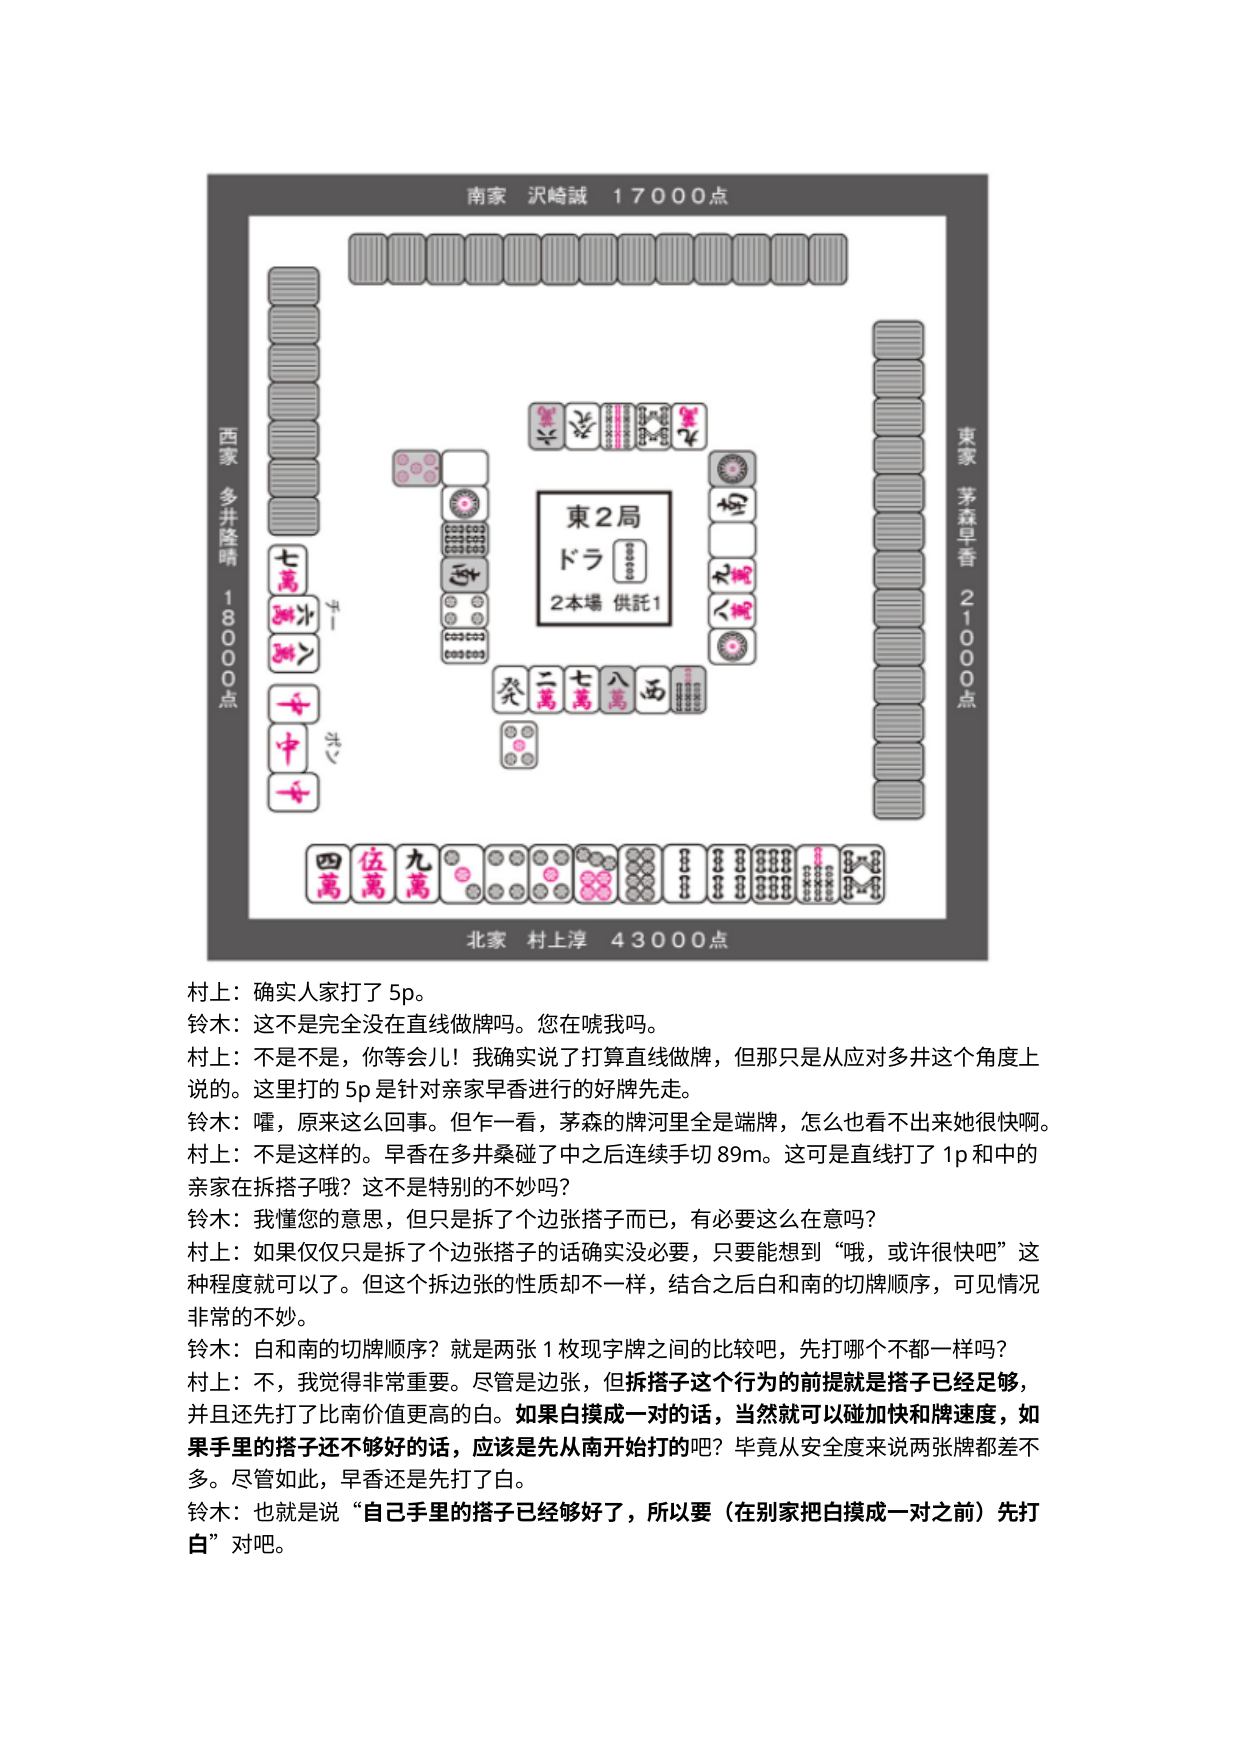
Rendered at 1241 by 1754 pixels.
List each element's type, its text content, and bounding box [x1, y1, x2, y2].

text 村上：不是不是，你等会儿！我确实说了打算直线做牌，但那只是从应对多井这个角度上说的。这里打的5p是针对亲家早香进行的好牌先走。 [187, 1039, 1053, 1104]
text 铃木：白和南的切牌顺序？就是两张1枚现字牌之间的比较吧，先打哪个不都一样吗？ [187, 1332, 1053, 1364]
text 铃木：也就是说“自己手里的搭子已经够好了，所以要（在别家把白摸成一对之前）先打白”对吧。 [187, 1494, 1053, 1559]
picture [187, 162, 1007, 974]
text 村上：确实人家打了5p。 [187, 974, 1053, 1007]
text 铃木：我懂您的意思，但只是拆了个边张搭子而已，有必要这么在意吗？ [187, 1202, 1053, 1234]
text 铃木：这不是完全没在直线做牌吗。您在唬我吗。 [187, 1007, 1053, 1039]
text 铃木：嚯，原来这么回事。但乍一看，茅森的牌河里全是端牌，怎么也看不出来她很快啊。 [187, 1104, 1053, 1137]
text 村上：不，我觉得非常重要。尽管是边张，但拆搭子这个行为的前提就是搭子已经足够，并且还先打了比南价值更高的白。如果白摸成一对的话，当然就可以碰加快和牌速度，如果手里的搭子还不够好的话，应该是先从南开始打的吧？毕竟从安全度来说两张牌都差不多。尽管如此，早香还是先打了白。 [187, 1364, 1053, 1494]
text 村上：如果仅仅只是拆了个边张搭子的话确实没必要，只要能想到“哦，或许很快吧”这种程度就可以了。但这个拆边张的性质却不一样，结合之后白和南的切牌顺序，可见情况非常的不妙。 [187, 1234, 1053, 1332]
text 村上：不是这样的。早香在多井桑碰了中之后连续手切89m。这可是直线打了1p和中的亲家在拆搭子哦？这不是特别的不妙吗？ [187, 1137, 1053, 1202]
